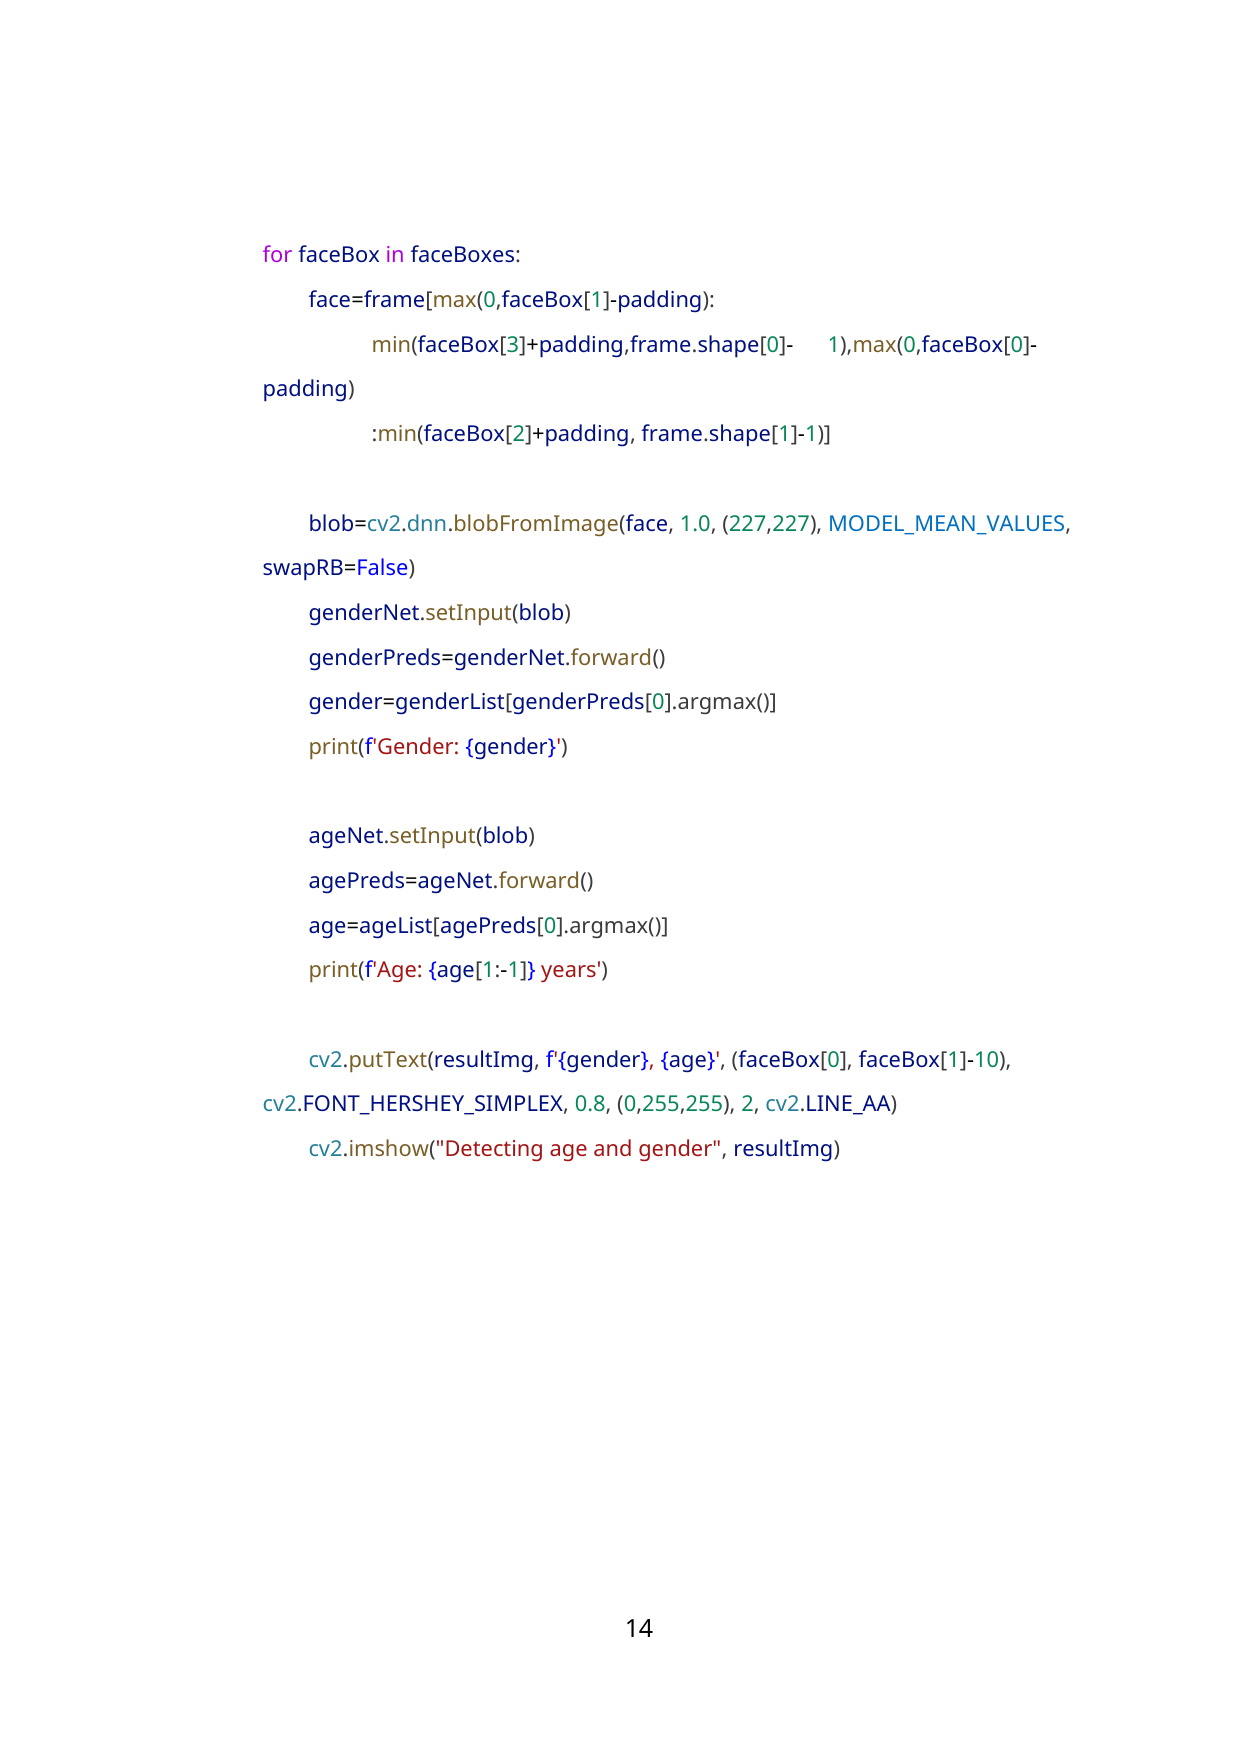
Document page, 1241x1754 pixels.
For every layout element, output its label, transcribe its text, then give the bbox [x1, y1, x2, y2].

text age=ageList[agePreds[0].argmax()] [262, 910, 1090, 939]
text print(f'Age: {age[1:-1]} years') [262, 954, 1090, 984]
text agePreds=ageNet.forward() [262, 865, 1090, 895]
text genderNet.setInput(blob) [262, 597, 1090, 627]
text genderPreds=genderNet.forward() [262, 642, 1090, 671]
text ageNet.setInput(blob) [262, 820, 1090, 850]
text for faceBox in faceBoxes: [262, 239, 1090, 269]
text blob=cv2.dnn.blobFromImage(face, 1.0, (227,227), MODEL_MEAN_VALUES, swapRB=False) [262, 507, 1090, 582]
text cv2.imshow("Detecting age and gender", resultImg) [262, 1133, 1090, 1163]
text cv2.putText(resultImg, f'{gender}, {age}', (faceBox[0], faceBox[1]-10), cv2.FONT_HERSHEY_SIMPLEX, 0.8, (0,255,255), 2, cv2.LINE_AA) [262, 1044, 1090, 1118]
text :min(faceBox[2]+padding, frame.shape[1]-1)] [262, 418, 1090, 448]
text gender=genderList[genderPreds[0].argmax()] [262, 686, 1090, 716]
text min(faceBox[3]+padding,frame.shape[0]- 1),max(0,faceBox[0]-padding) [262, 329, 1090, 403]
text face=frame[max(0,faceBox[1]-padding): [262, 284, 1090, 314]
text print(f'Gender: {gender}') [262, 731, 1090, 761]
